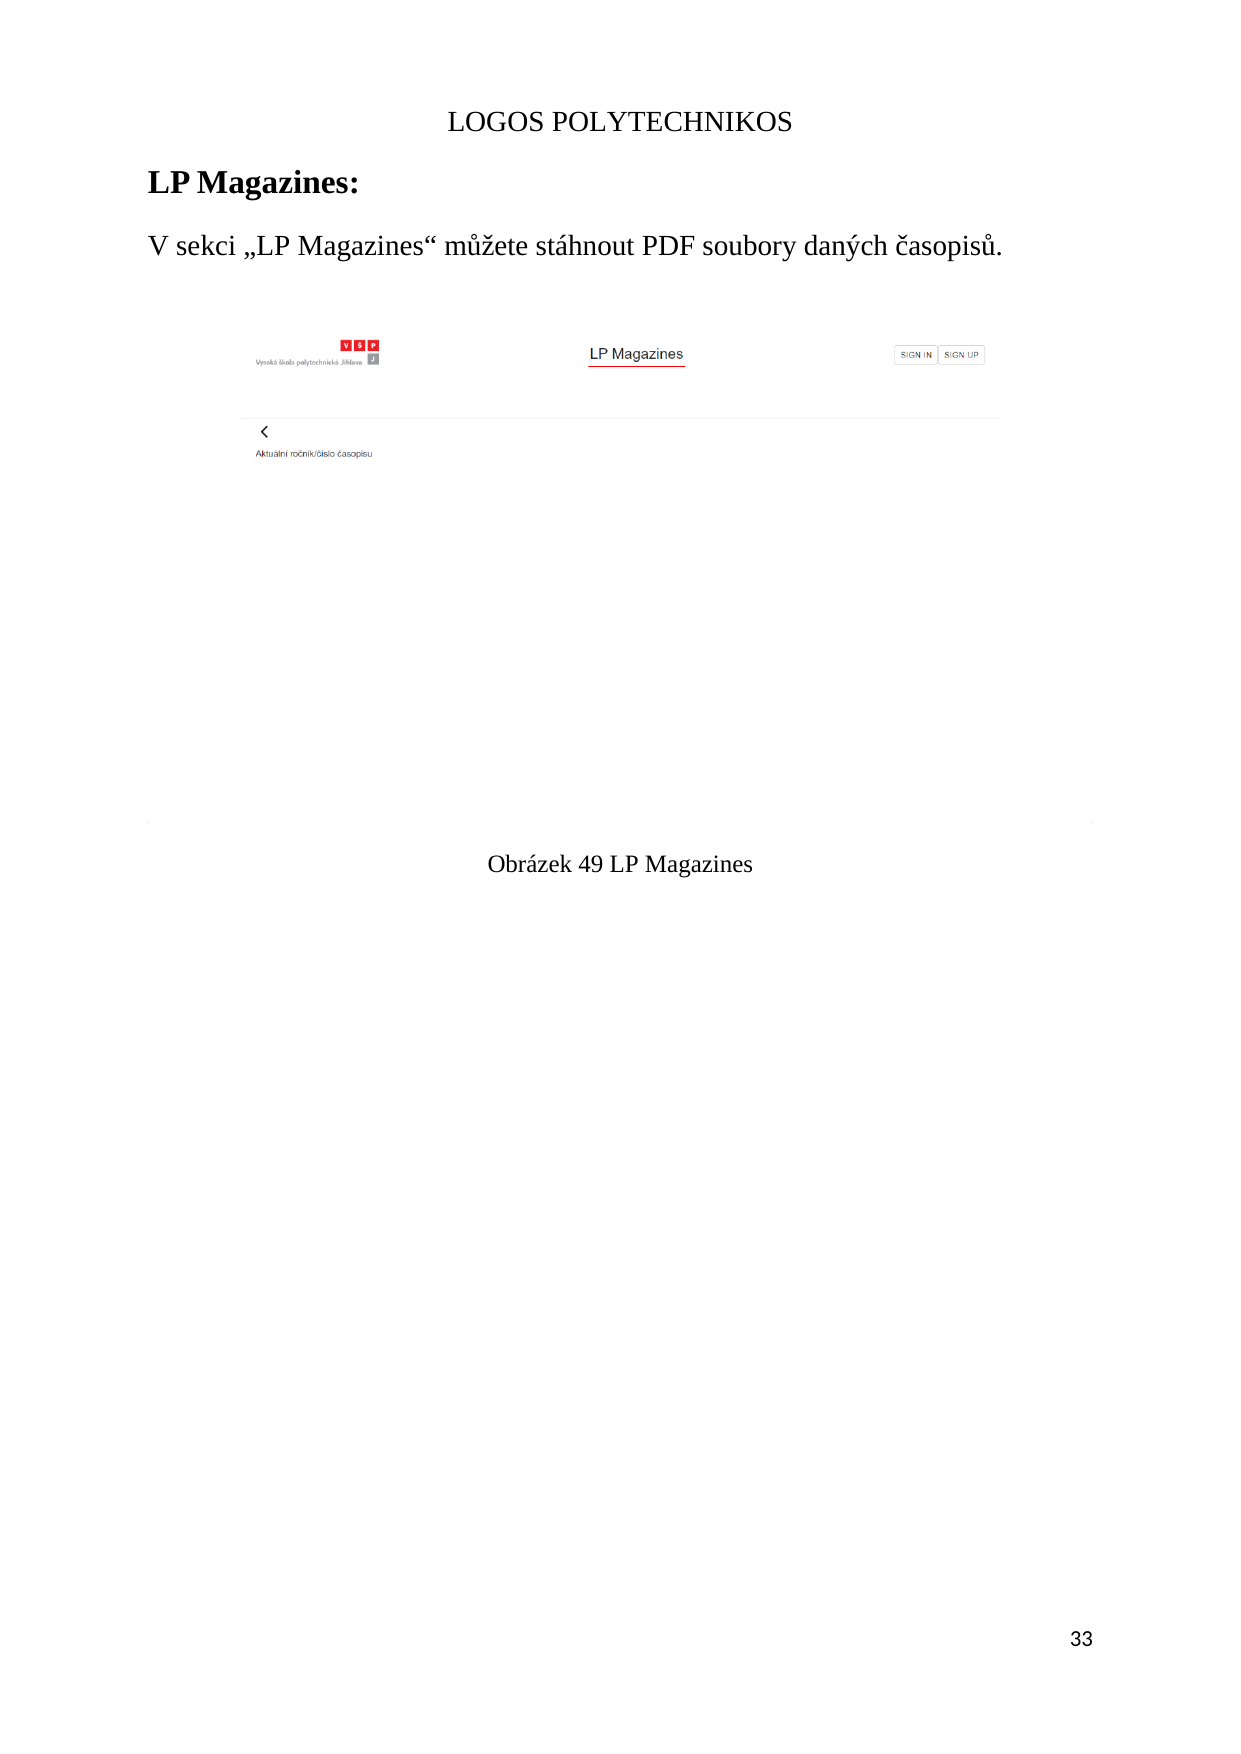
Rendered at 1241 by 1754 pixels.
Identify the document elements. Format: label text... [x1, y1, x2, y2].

picture [147, 291, 1093, 823]
subtitle LP Magazines: [348, 163, 1093, 201]
text Obrázek 49 LP Magazines [148, 849, 1093, 878]
text V sekci „LP Magazines“ můžete stáhnout PDF soubory daných časopisů. [148, 228, 1093, 262]
